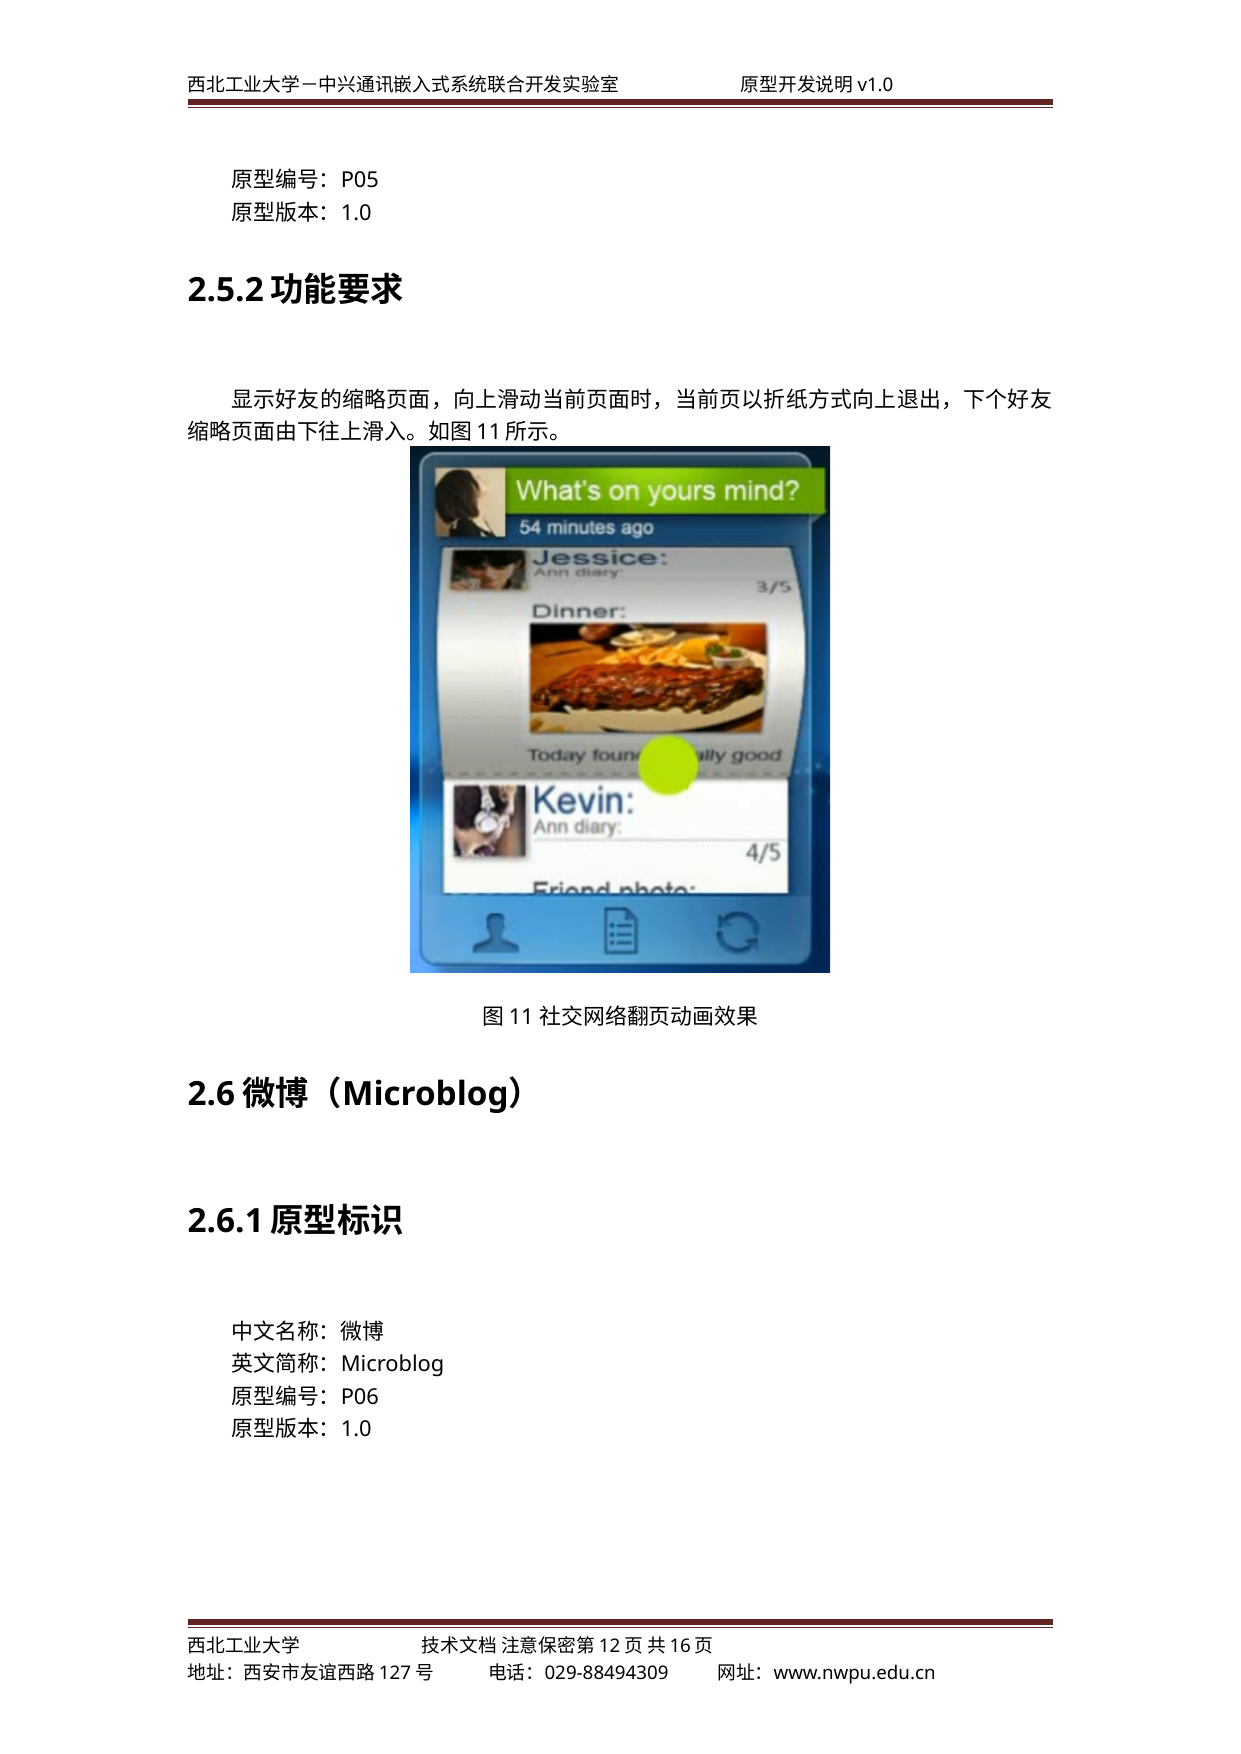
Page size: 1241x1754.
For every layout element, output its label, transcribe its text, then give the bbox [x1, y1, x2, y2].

text 显示好友的缩略页面，向上滑动当前页面时，当前页以折纸方式向上退出，下个好友缩略页面由下往上滑入。如图11所示。 [187, 381, 1053, 446]
subtitle 2.6微博（Microblog） [187, 1058, 1053, 1123]
text 中文名称：微博 [187, 1313, 1053, 1346]
subtitle 2.6.1原型标识 [187, 1186, 1053, 1251]
subtitle 2.5.2功能要求 [187, 254, 1053, 319]
picture [410, 446, 831, 973]
text 英文简称：Microblog [187, 1346, 1053, 1378]
text 原型编号：P06 [187, 1378, 1053, 1411]
text 原型版本：1.0 [187, 1411, 1053, 1443]
text 原型版本：1.0 [187, 194, 1053, 227]
text 图11 社交网络翻页动画效果 [187, 999, 1053, 1031]
text 原型编号：P05 [187, 162, 1053, 194]
